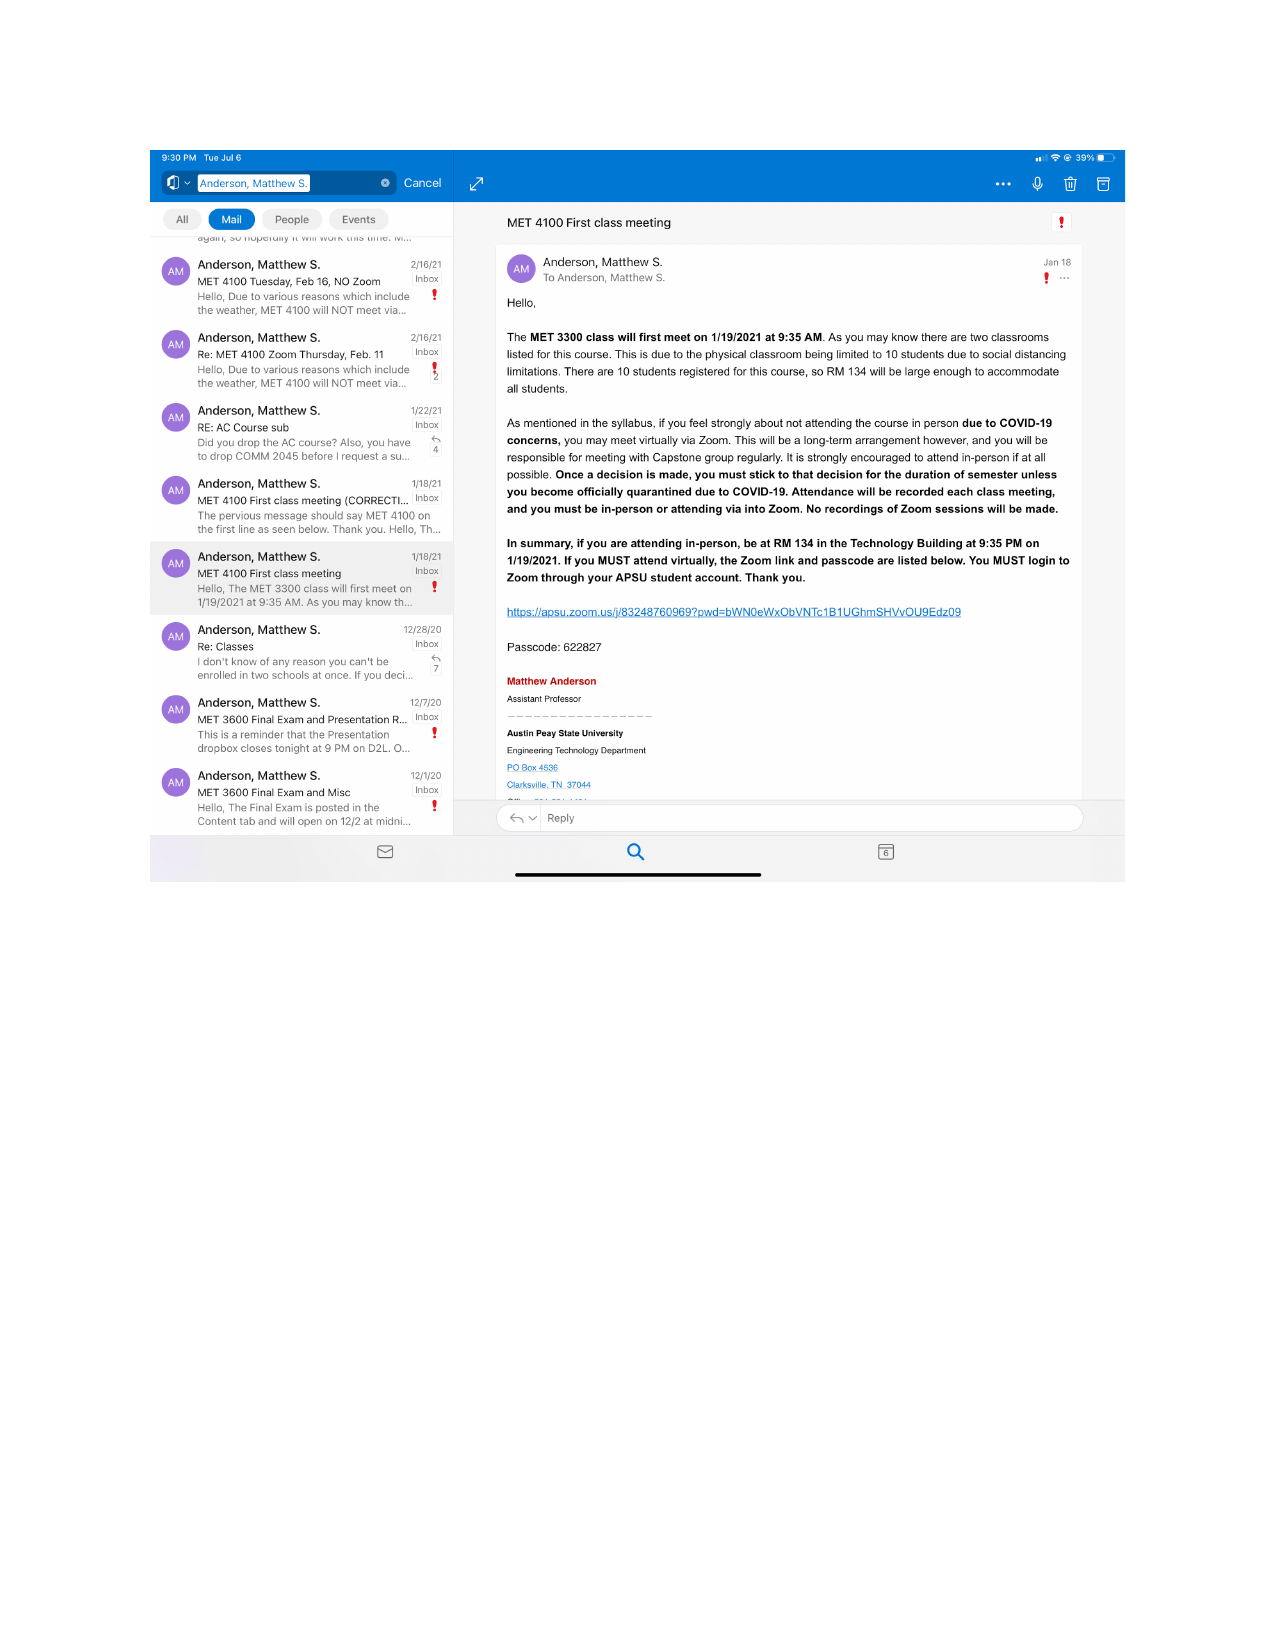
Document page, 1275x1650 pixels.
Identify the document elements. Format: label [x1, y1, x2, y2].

picture [150, 150, 1125, 882]
